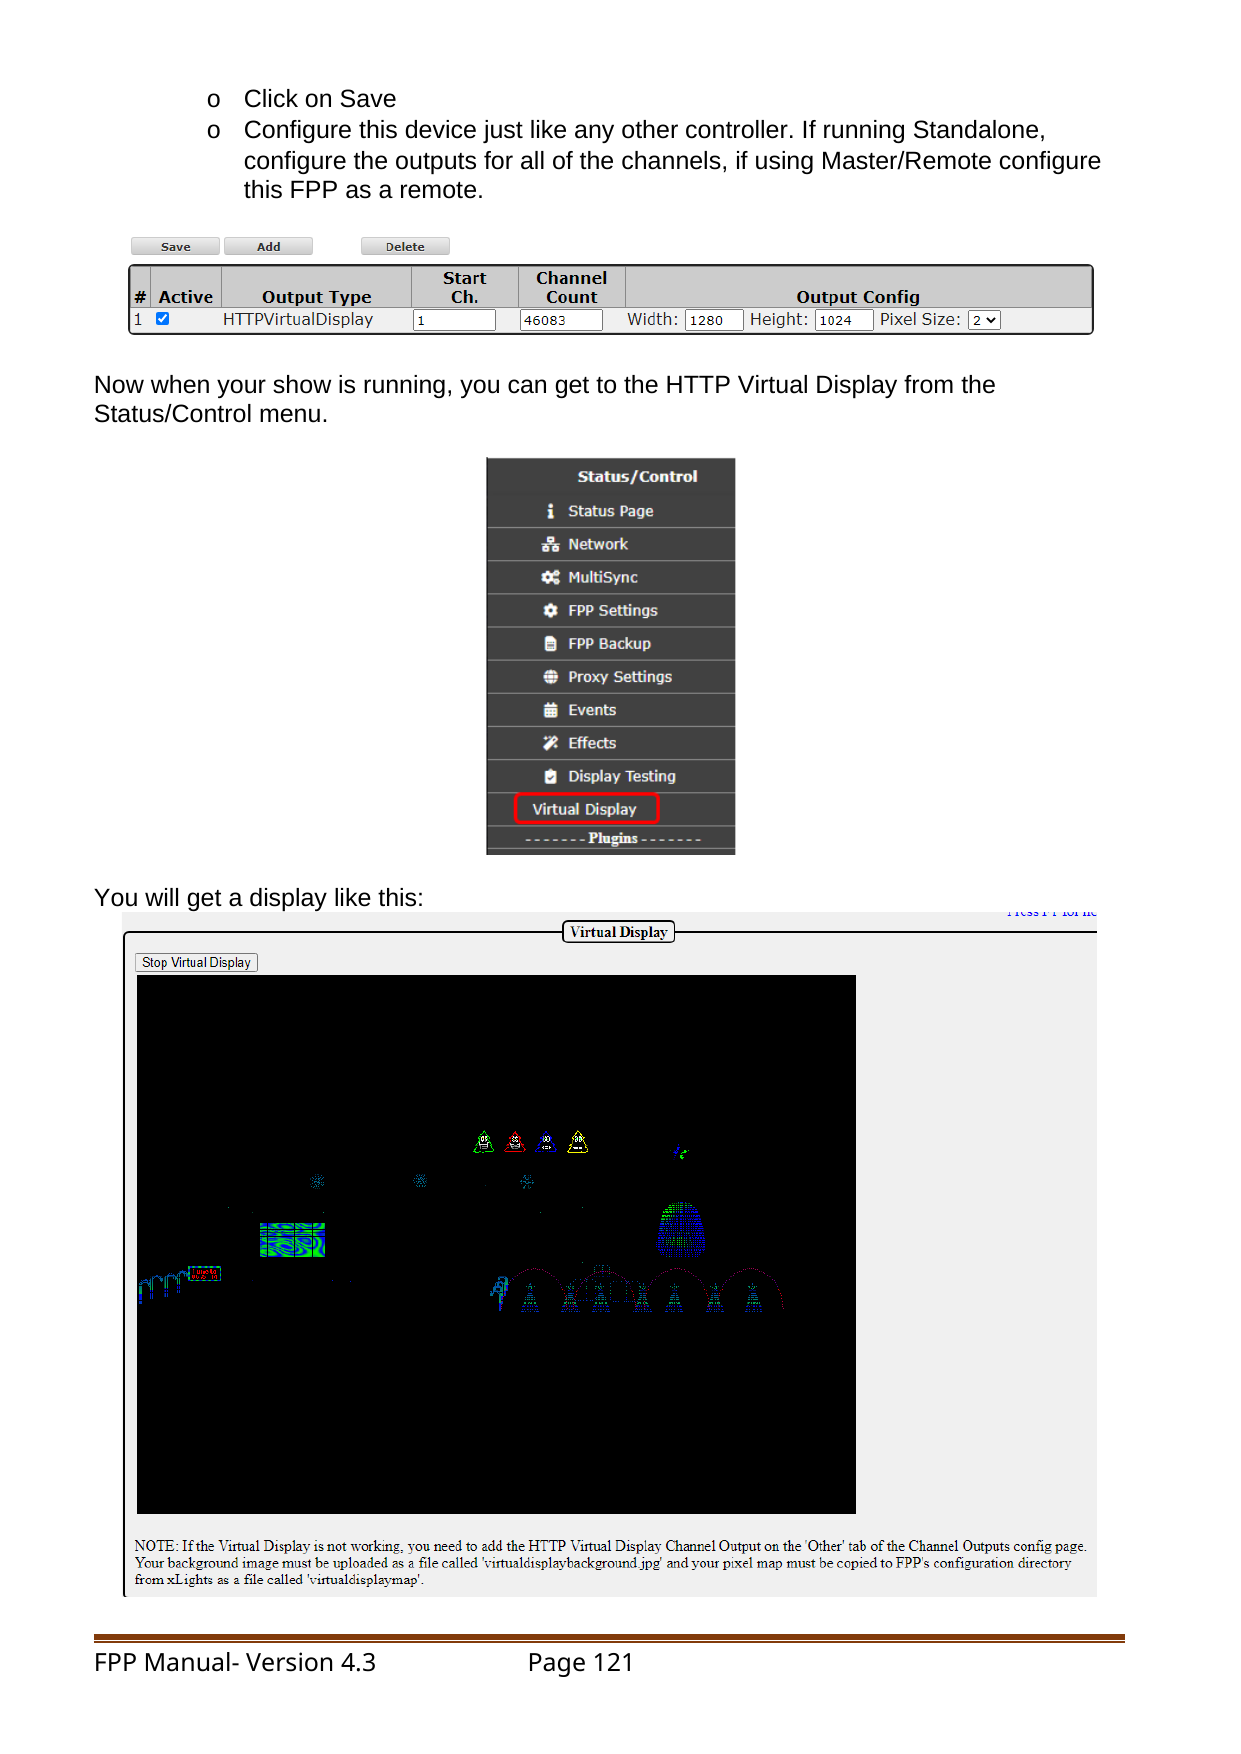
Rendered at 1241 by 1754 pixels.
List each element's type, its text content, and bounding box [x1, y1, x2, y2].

picture [483, 456, 736, 855]
picture [121, 912, 1097, 1597]
list Configure this device just like any other controller. If running Standalone, configure the outputs for all of the channels, if using Master/Remote configure this FPP as a remote. [206, 115, 1125, 204]
list Click on Save [206, 84, 1125, 115]
picture [121, 232, 1097, 342]
text Now when your show is running, you can get to the HTTP Virtual Display from the Status/Control menu. [94, 370, 1125, 427]
text You will get a display like this: [94, 883, 1125, 912]
